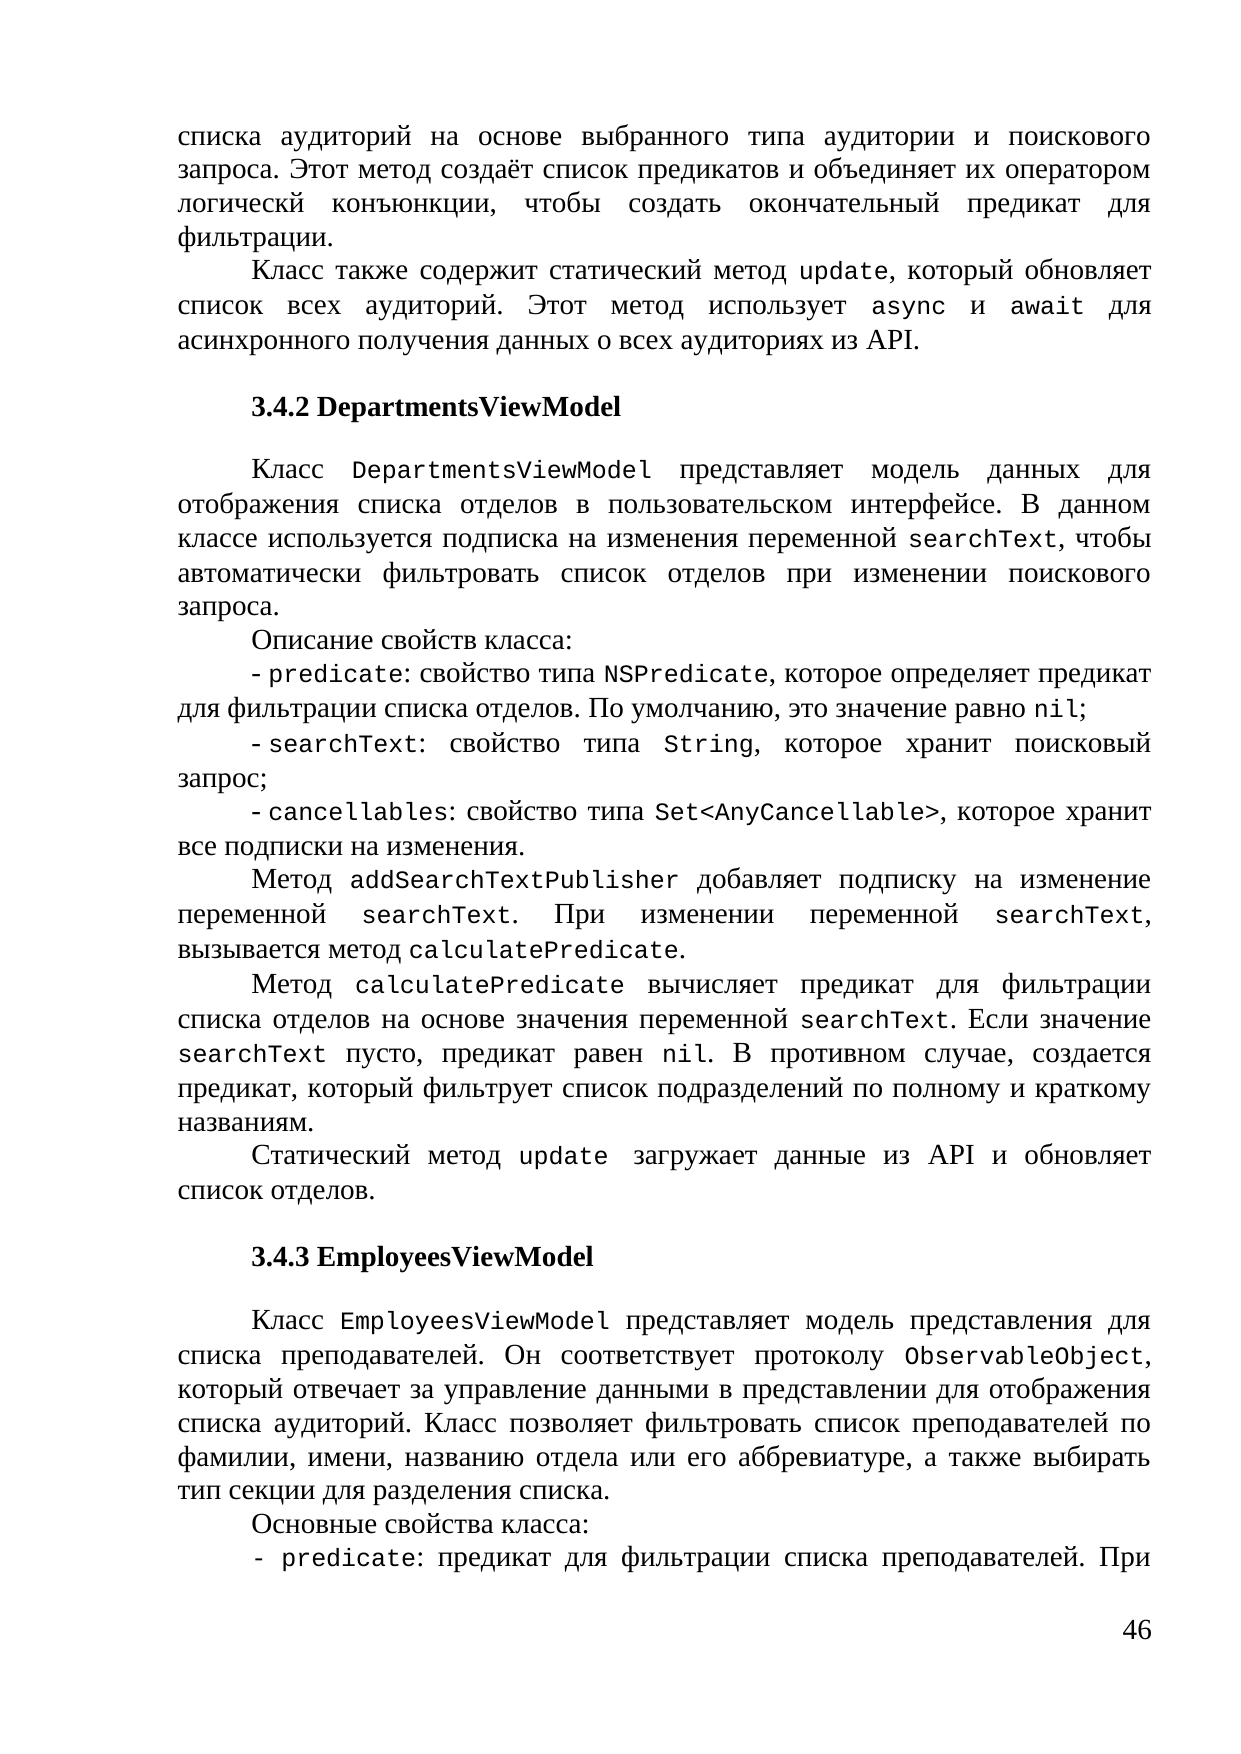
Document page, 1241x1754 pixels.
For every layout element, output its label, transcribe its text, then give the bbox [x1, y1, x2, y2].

text - cancellables: свойство типа Set<AnyCancellable>, которое хранит все подписки на изменения. [177, 793, 1152, 862]
text Основные свойства класса: [177, 1506, 1152, 1539]
text Класс также содержит статический метод update, который обновляет список всех аудиторий. Этот метод использует async и await для асинхронного получения данных о всех аудиториях из API. [177, 252, 1152, 355]
text Описание свойств класса: [177, 622, 1152, 655]
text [177, 118, 1152, 252]
text Класс EmployeesViewModel представляет модель представления для списка преподавателей. Он соответствует протоколу ObservableObject, который отвечает за управление данными в представлении для отображения списка аудиторий. Класс позволяет фильтровать список преподавателей по фамилии, имени, названию отдела или его аббревиатуре, а также выбирать тип секции для разделения списка. [177, 1302, 1152, 1506]
subtitle DepartmentsViewModel [251, 389, 1152, 422]
subtitle EmployeesViewModel [251, 1239, 1152, 1273]
text - searchText: свойство типа String, которое хранит поисковый запрос; [177, 725, 1152, 793]
text Статический метод update загружает данные из API и обновляет список отделов. [177, 1137, 1152, 1206]
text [177, 1539, 1152, 1574]
text - predicate: свойство типа NSPredicate, которое определяет предикат для фильтрации списка отделов. По умолчанию, это значение равно nil; [177, 655, 1152, 725]
text Метод calculatePredicate вычисляет предикат для фильтрации списка отделов на основе значения переменной searchText. Если значение searchText пусто, предикат равен nil. В противном случае, создается предикат, который фильтрует список подразделений по полному и краткому названиям. [177, 966, 1152, 1137]
text Класс DepartmentsViewModel представляет модель данных для отображения списка отделов в пользовательском интерфейсе. В данном классе используется подписка на изменения переменной searchText, чтобы автоматически фильтровать список отделов при изменении поискового запроса. [177, 452, 1152, 622]
text Метод addSearchTextPublisher добавляет подписку на изменение переменной searchText. При изменении переменной searchText, вызывается метод calculatePredicate. [177, 862, 1152, 966]
